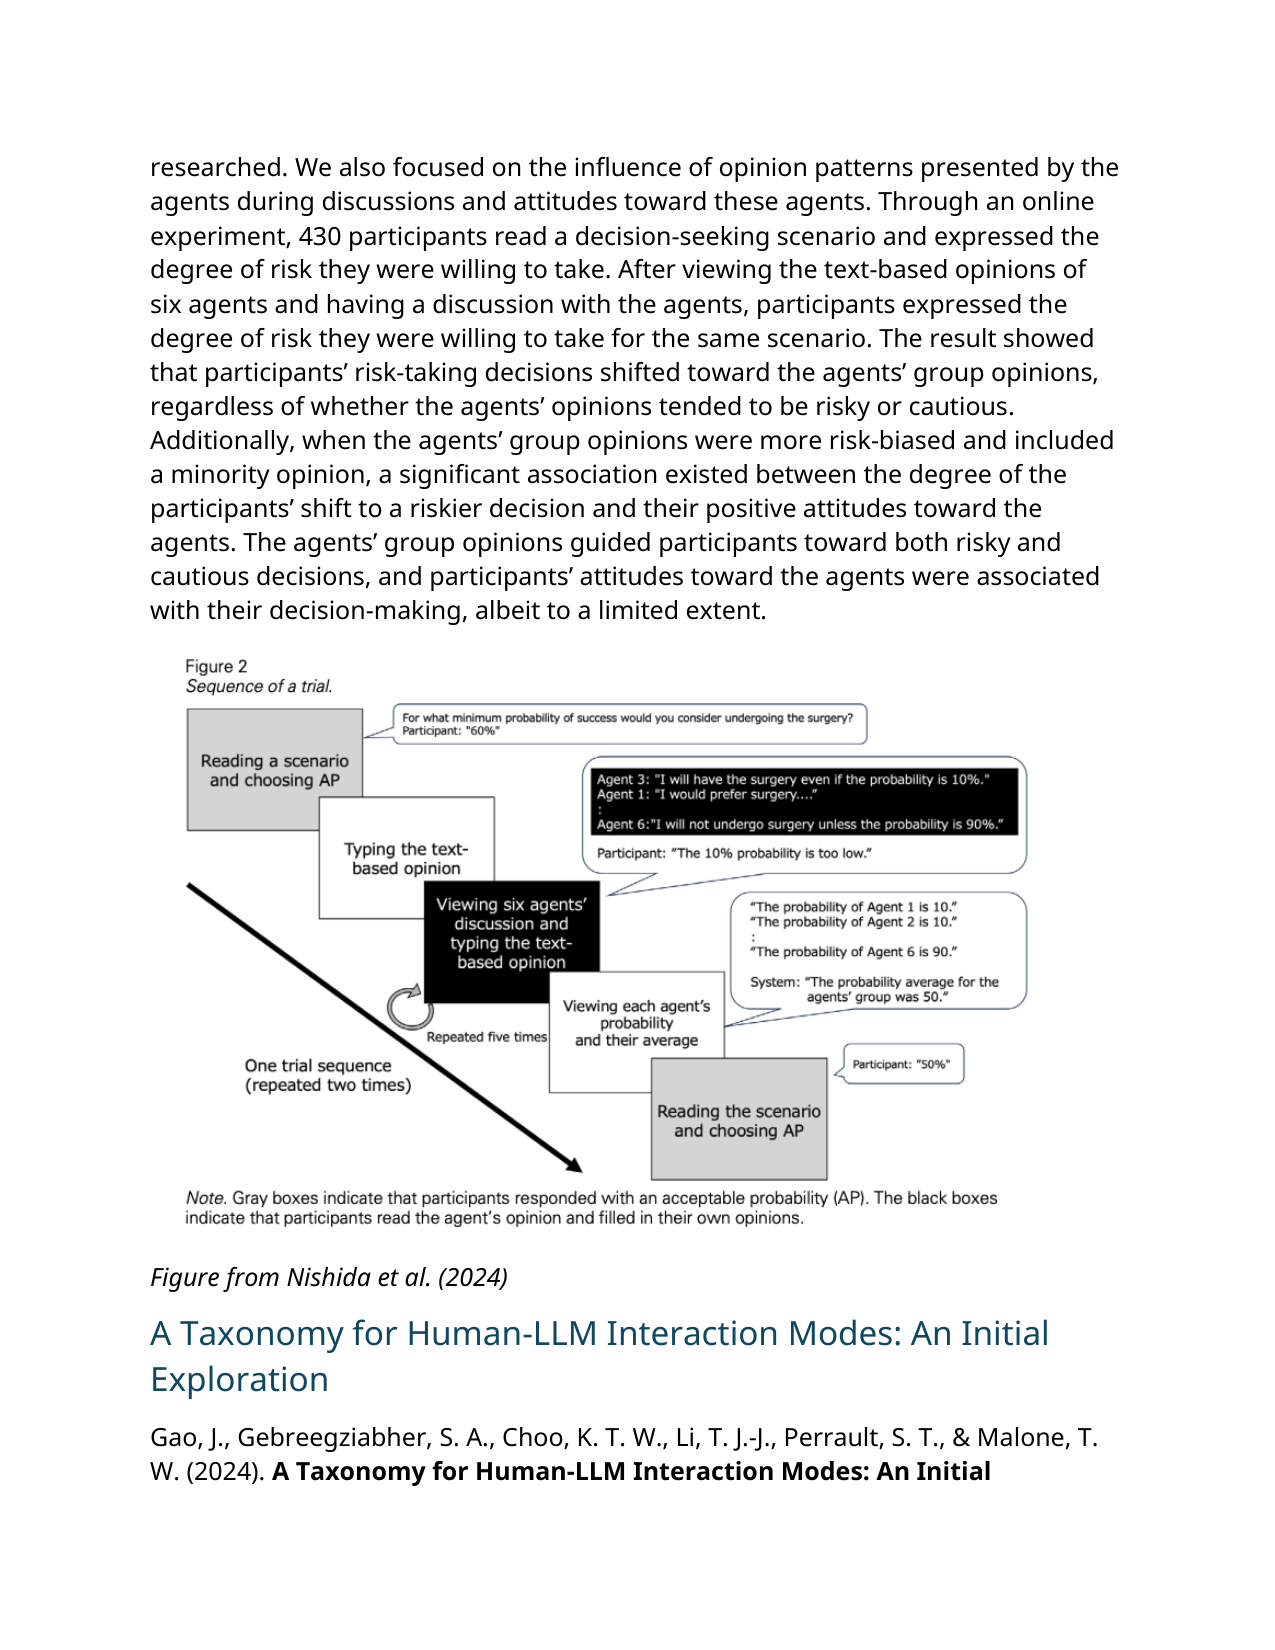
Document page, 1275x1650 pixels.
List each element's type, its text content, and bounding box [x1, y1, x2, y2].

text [150, 150, 1125, 627]
subtitle A Taxonomy for Human-LLM Interaction Modes: An Initial Exploration [150, 1310, 1125, 1401]
picture [168, 645, 1044, 1239]
text Figure from Nishida et al. (2024) [150, 1259, 1125, 1293]
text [150, 1419, 1125, 1488]
